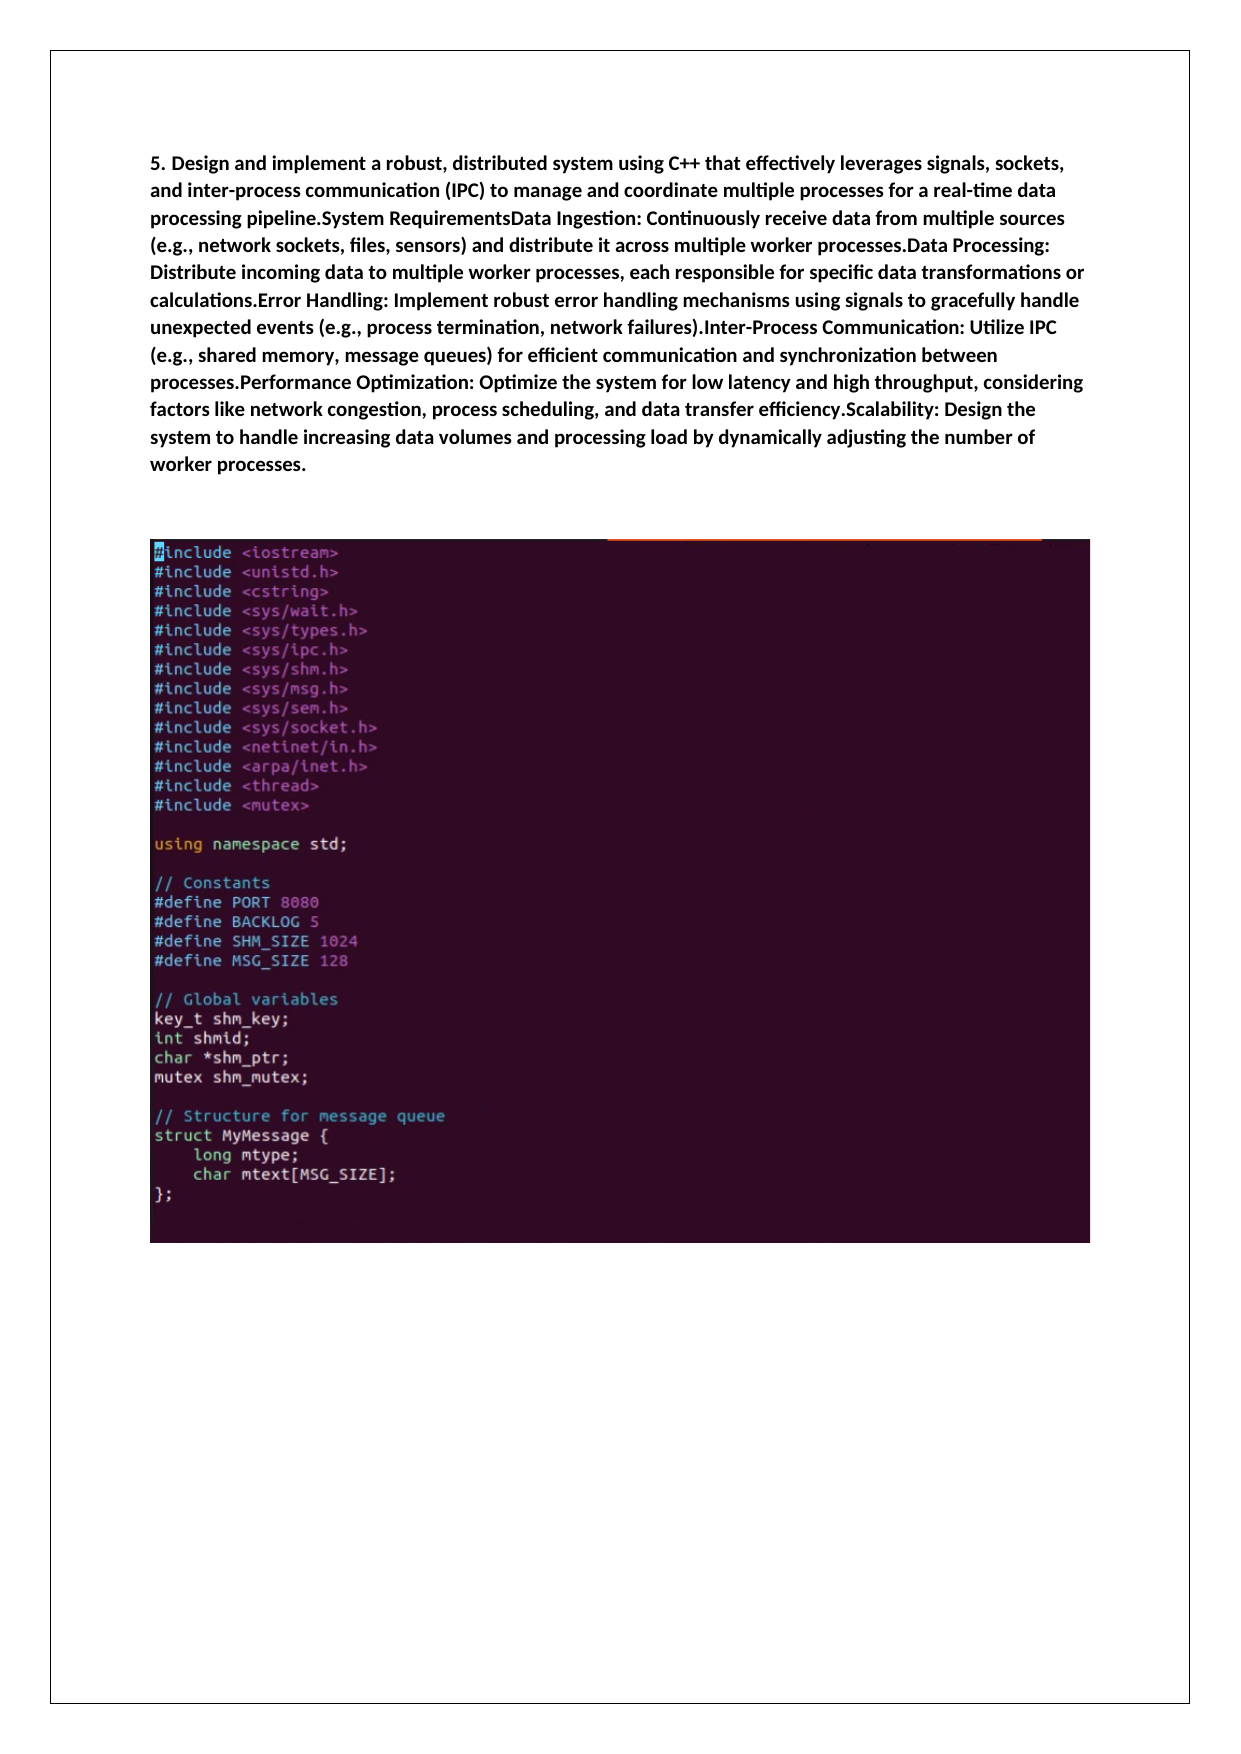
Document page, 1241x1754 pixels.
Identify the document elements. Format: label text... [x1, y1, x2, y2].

picture [150, 539, 1091, 1243]
text 5. Design and implement a robust, distributed system using C++ that effectively leverages signals, sockets, and inter-process communication (IPC) to manage and coordinate multiple processes for a real-time data processing pipeline.System RequirementsData Ingestion: Continuously receive data from multiple sources (e.g., network sockets, files, sensors) and distribute it across multiple worker processes.Data Processing: Distribute incoming data to multiple worker processes, each responsible for specific data transformations or calculations.Error Handling: Implement robust error handling mechanisms using signals to gracefully handle unexpected events (e.g., process termination, network failures).Inter-Process Communication: Utilize IPC (e.g., shared memory, message queues) for efficient communication and synchronization between processes.Performance Optimization: Optimize the system for low latency and high throughput, considering factors like network congestion, process scheduling, and data transfer efficiency.Scalability: Design the system to handle increasing data volumes and processing load by dynamically adjusting the number of worker processes. [150, 150, 1090, 477]
